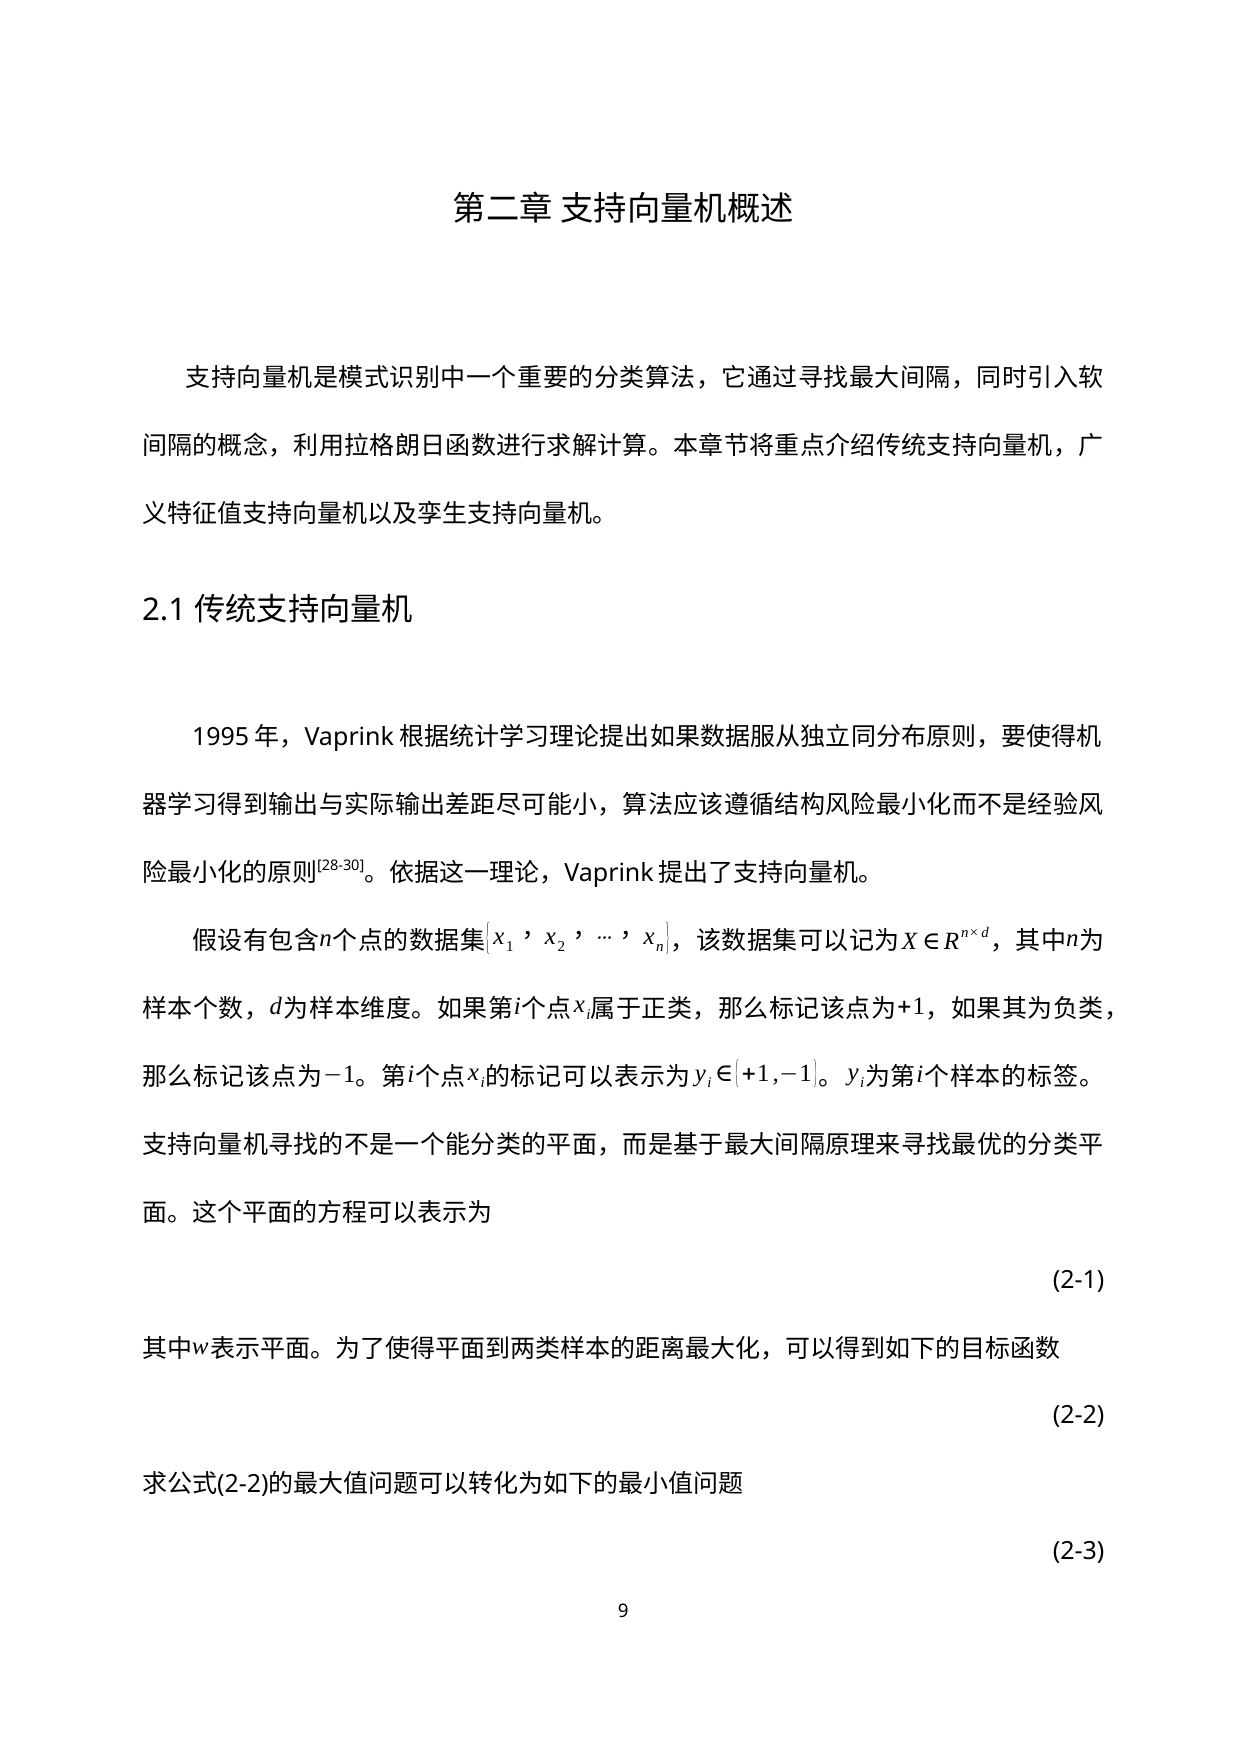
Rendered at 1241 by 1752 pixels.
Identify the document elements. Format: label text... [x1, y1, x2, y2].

subtitle 2.1 传统支持向量机 [142, 573, 1104, 641]
text (2-3) [142, 1516, 1104, 1584]
text 求公式(2-2)的最大值问题可以转化为如下的最小值问题 [142, 1448, 1104, 1516]
text 支持向量机是模式识别中一个重要的分类算法，它通过寻找最大间隔，同时引入软间隔的概念，利用拉格朗日函数进行求解计算。本章节将重点介绍传统支持向量机，广义特征值支持向量机以及孪生支持向量机。 [142, 342, 1104, 546]
text (2-2) [142, 1380, 1104, 1448]
subtitle 第二章 支持向量机概述 [142, 172, 1104, 240]
text 其中表示平面。为了使得平面到两类样本的距离最大化，可以得到如下的目标函数 [142, 1312, 1104, 1380]
text 假设有包含个点的数据集，该数据集可以记为，其中为样本个数，为样本维度。如果第个点属于正类，那么标记该点为，如果其为负类，那么标记该点为。第个点的标记可以表示为。为第个样本的标签。支持向量机寻找的不是一个能分类的平面，而是基于最大间隔原理来寻找最优的分类平面。这个平面的方程可以表示为 [142, 905, 1104, 1244]
text (2-1) [142, 1244, 1104, 1312]
text 1995年，Vaprink根据统计学习理论提出如果数据服从独立同分布原则，要使得机器学习得到输出与实际输出差距尽可能小，算法应该遵循结构风险最小化而不是经验风险最小化的原则[28-30]。依据这一理论，Vaprink提出了支持向量机。 [142, 701, 1104, 905]
